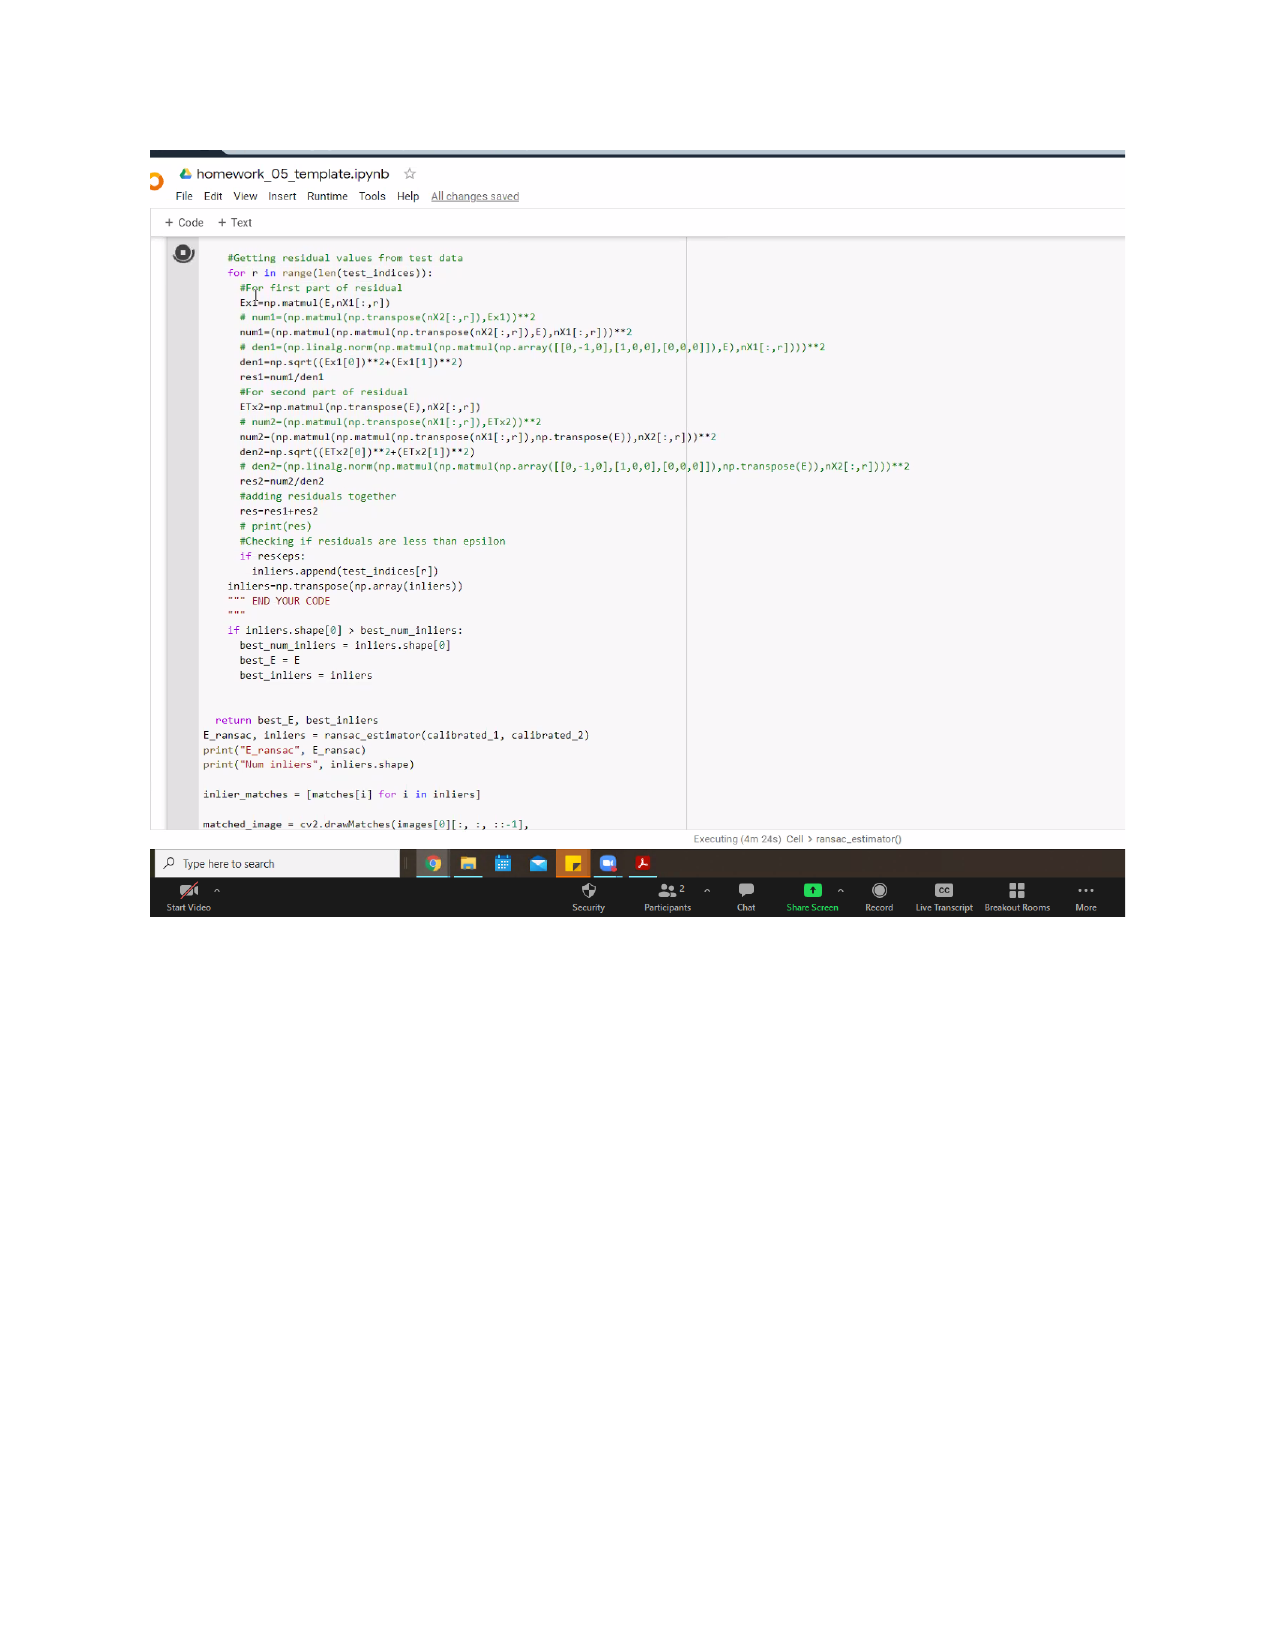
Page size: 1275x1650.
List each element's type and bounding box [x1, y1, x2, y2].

picture [150, 150, 1125, 917]
